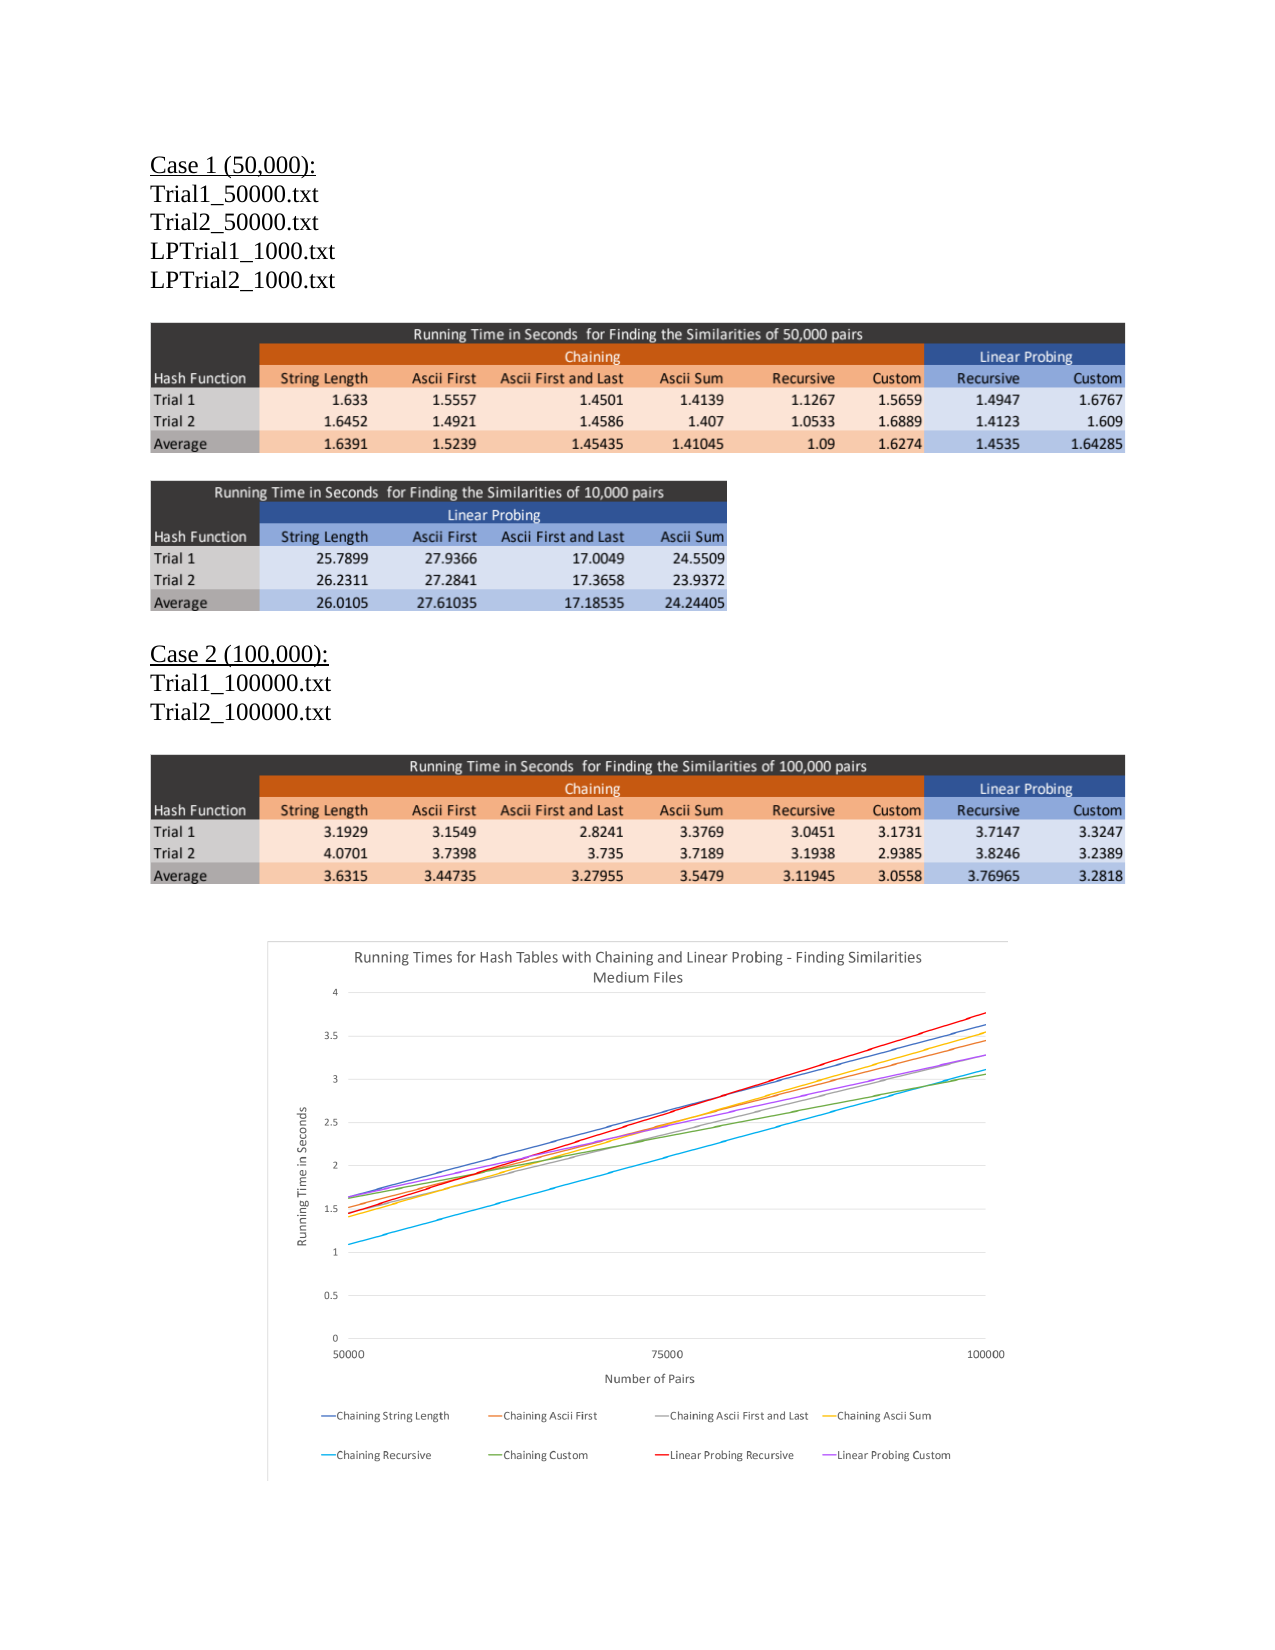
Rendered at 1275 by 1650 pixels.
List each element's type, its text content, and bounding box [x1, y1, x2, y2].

text Case 1 (50,000): [150, 150, 1125, 179]
text Case 2 (100,000): [150, 639, 1125, 668]
text LPTrial1_1000.txt [150, 236, 1125, 265]
text Trial2_50000.txt [150, 207, 1125, 236]
text Trial2_100000.txt [150, 697, 1125, 725]
text LPTrial2_1000.txt [150, 265, 1125, 294]
text Trial1_50000.txt [150, 179, 1125, 207]
text Trial1_100000.txt [150, 668, 1125, 697]
